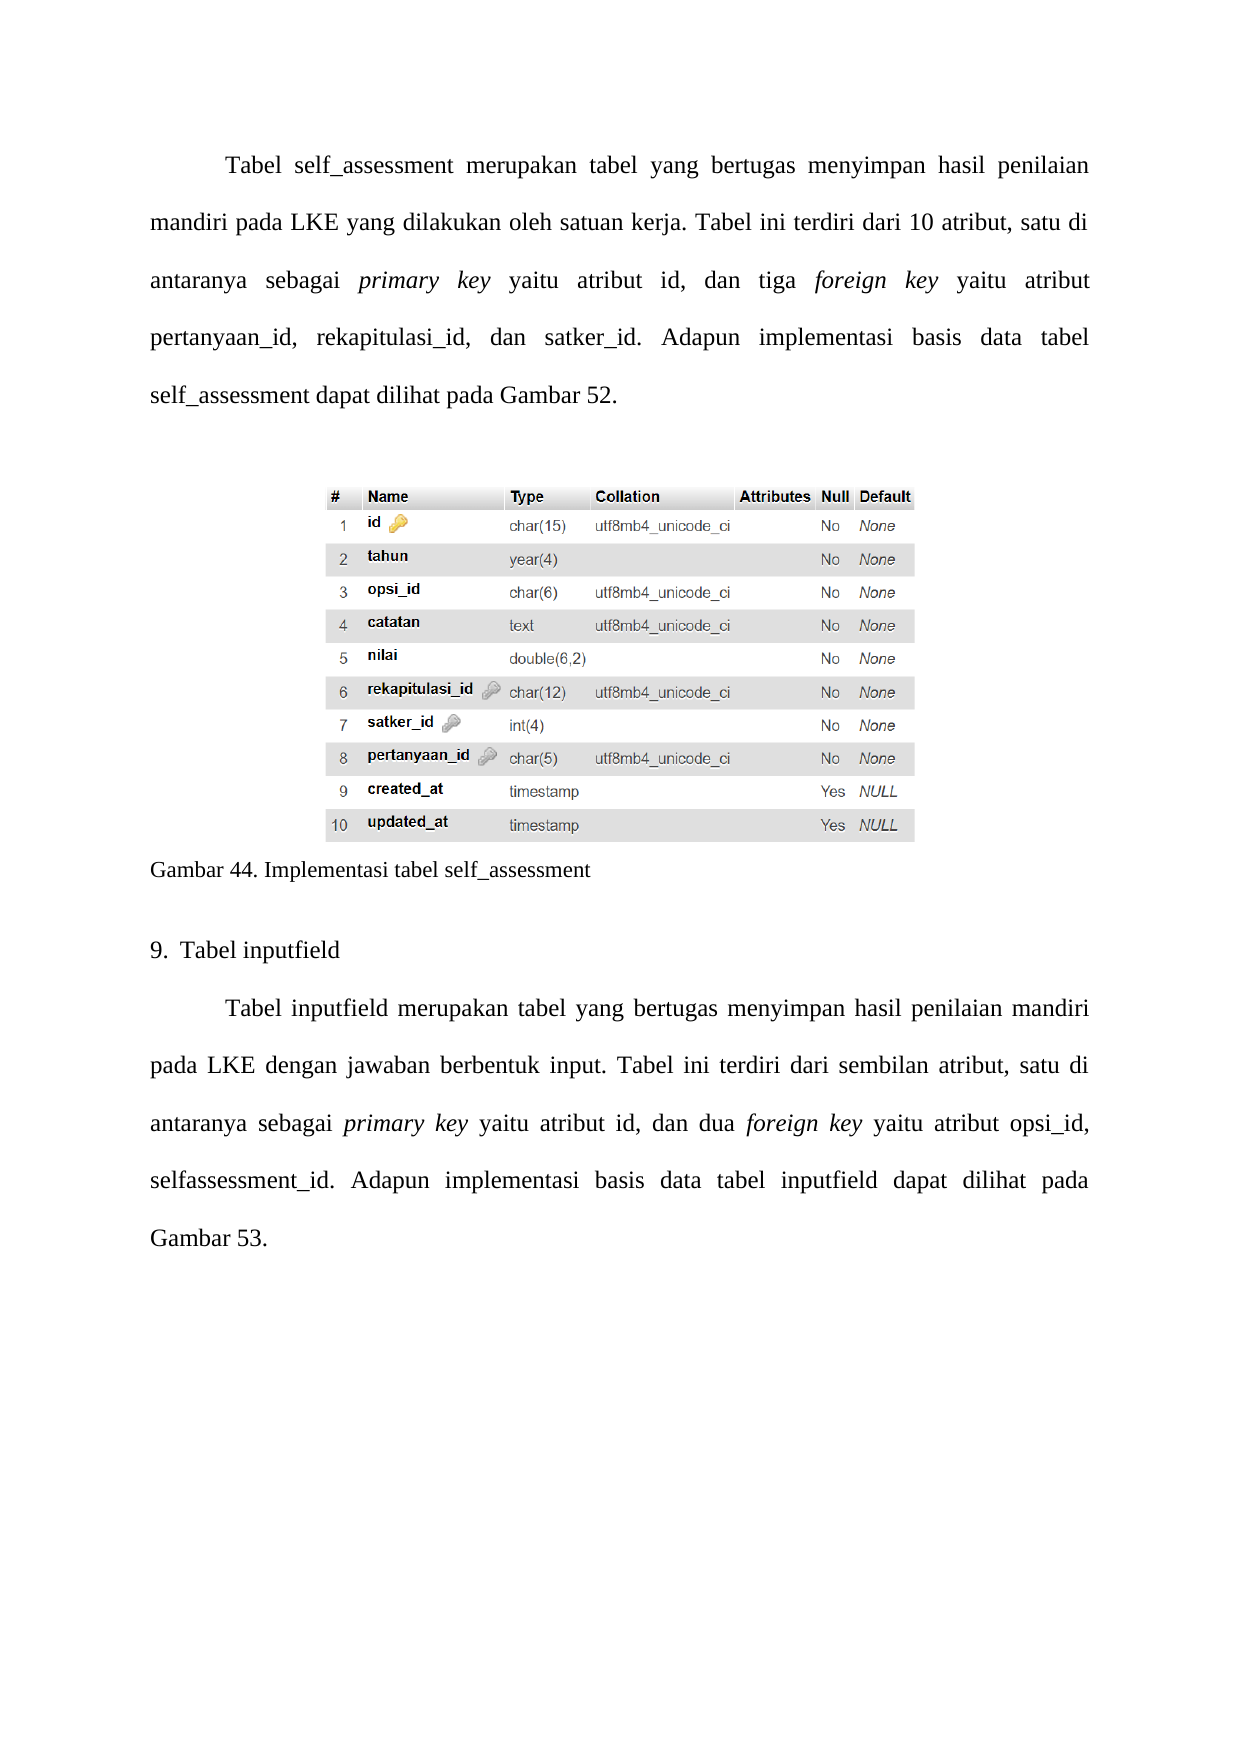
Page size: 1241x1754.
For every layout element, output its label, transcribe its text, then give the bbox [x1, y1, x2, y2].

text Tabel self_assessment merupakan tabel yang bertugas menyimpan hasil penilaian mandiri pada LKE yang dilakukan oleh satuan kerja. Tabel ini terdiri dari 10 atribut, satu di antaranya sebagai primary key yaitu atribut id, dan tiga foreign key yaitu atribut pertanyaan_id, rekapitulasi_id, dan satker_id. Adapun implementasi basis data tabel self_assessment dapat dilihat pada Gambar 52. [150, 150, 1090, 409]
picture [325, 487, 915, 842]
list Tabel inputfield [150, 935, 1090, 964]
text Tabel inputfield merupakan tabel yang bertugas menyimpan hasil penilaian mandiri pada LKE dengan jawaban berbentuk input. Tabel ini terdiri dari sembilan atribut, satu di antaranya sebagai primary key yaitu atribut id, dan dua foreign key yaitu atribut opsi_id, selfassessment_id. Adapun implementasi basis data tabel inputfield dapat dilihat pada Gambar 53. [150, 993, 1090, 1252]
